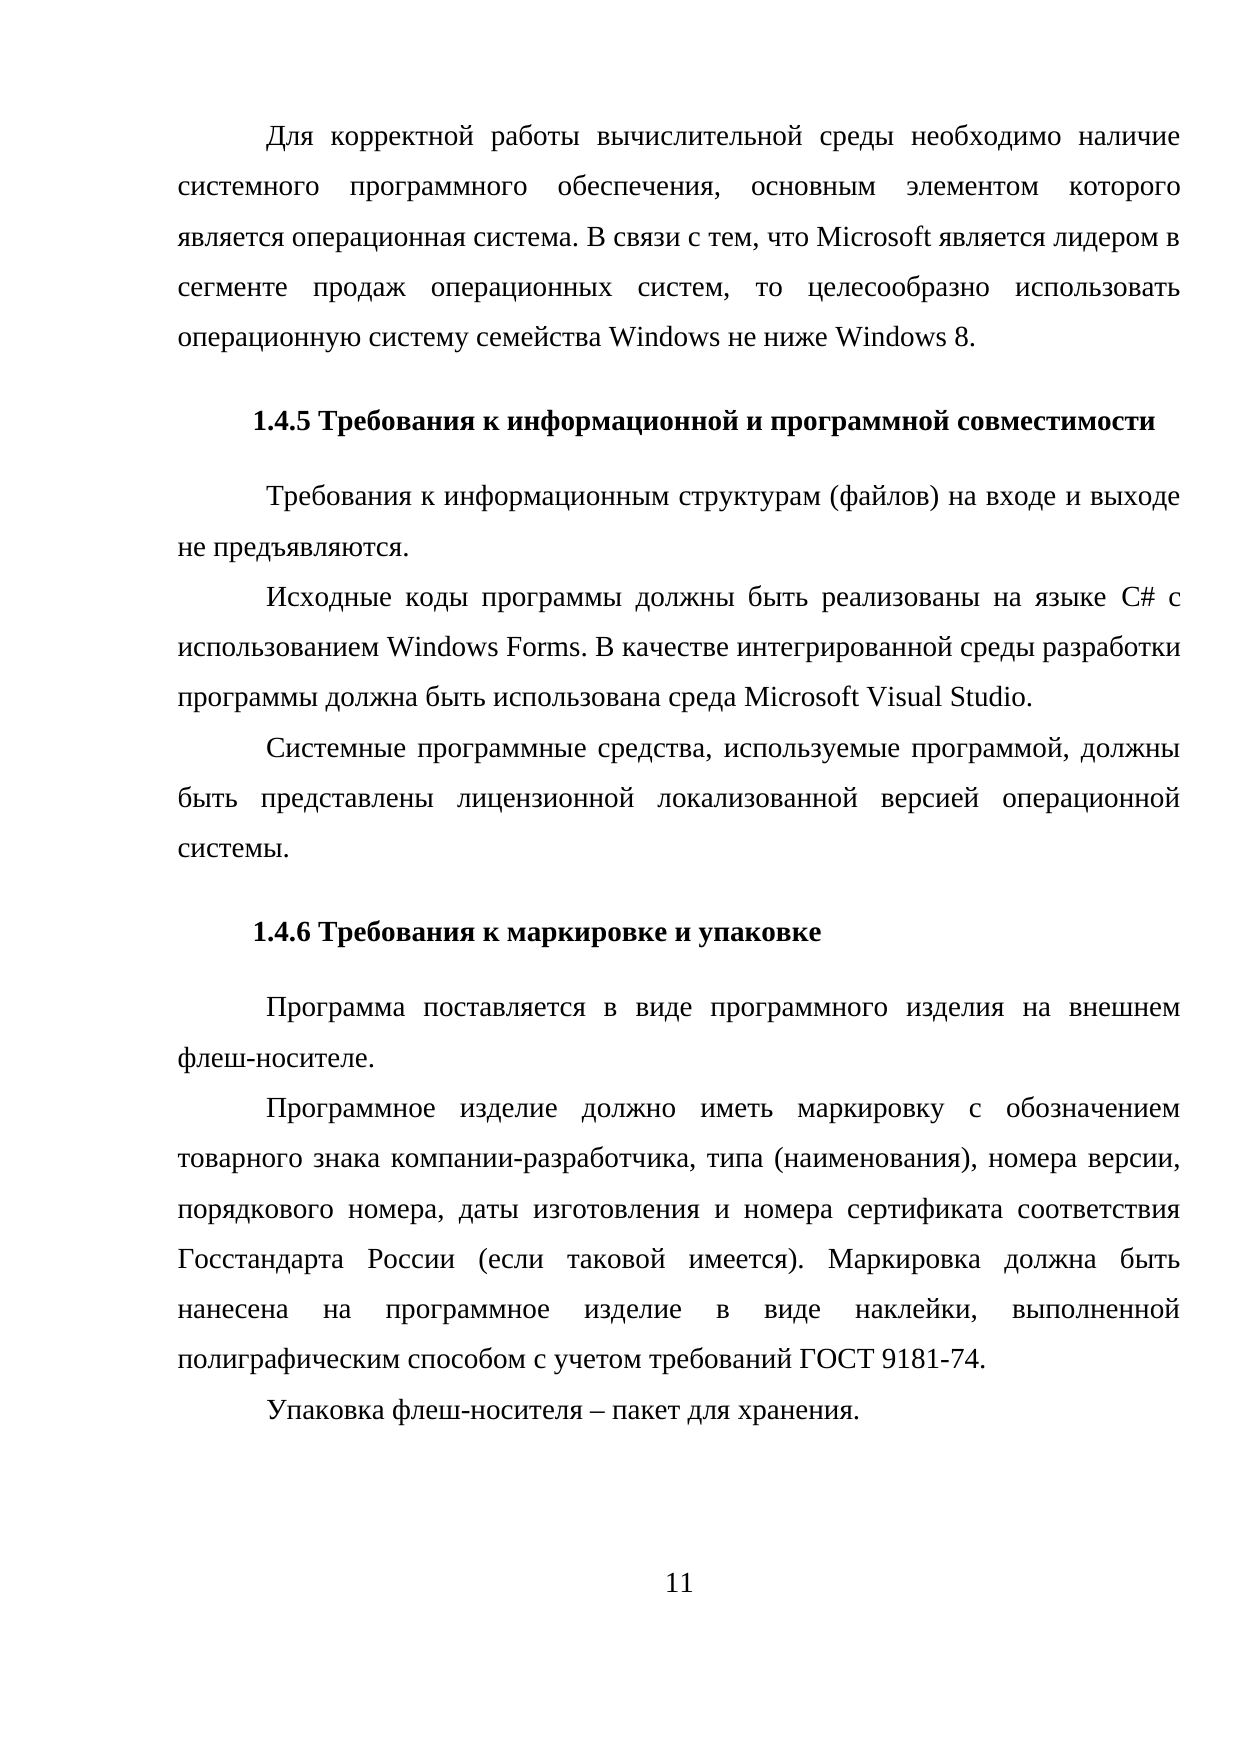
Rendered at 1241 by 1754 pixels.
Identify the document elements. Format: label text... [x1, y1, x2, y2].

text Исходные коды программы должны быть реализованы на языке C# с использованием Windows Forms. В качестве интегрированной среды разработки программы должна быть использована среда Microsoft Visual Studio. [177, 579, 1181, 713]
subtitle 1.4.6 Требования к маркировке и упаковке [252, 914, 1181, 948]
text Программа поставляется в виде программного изделия на внешнем флеш-носителе. [177, 989, 1181, 1073]
text Упаковка флеш-носителя – пакет для хранения. [177, 1392, 1181, 1426]
text Требования к информационным структурам (файлов) на входе и выходе не предъявляются. [177, 478, 1181, 562]
text Системные программные средства, используемые программой, должны быть представлены лицензионной локализованной версией операционной системы. [177, 730, 1181, 864]
subtitle 1.4.5 Требования к информационной и программной совместимости [252, 403, 1181, 437]
text Для корректной работы вычислительной среды необходимо наличие системного программного обеспечения, основным элементом которого является операционная система. В связи с тем, что Microsoft является лидером в сегменте продаж операционных систем, то целесообразно использовать операционную систему семейства Windows не ниже Windows 8. [177, 118, 1181, 353]
text Программное изделие должно иметь маркировку с обозначением товарного знака компании-разработчика, типа (наименования), номера версии, порядкового номера, даты изготовления и номера сертификата соответствия Госстандарта России (если таковой имеется). Маркировка должна быть нанесена на программное изделие в виде наклейки, выполненной полиграфическим способом с учетом требований ГОСТ 9181-74. [177, 1090, 1181, 1375]
